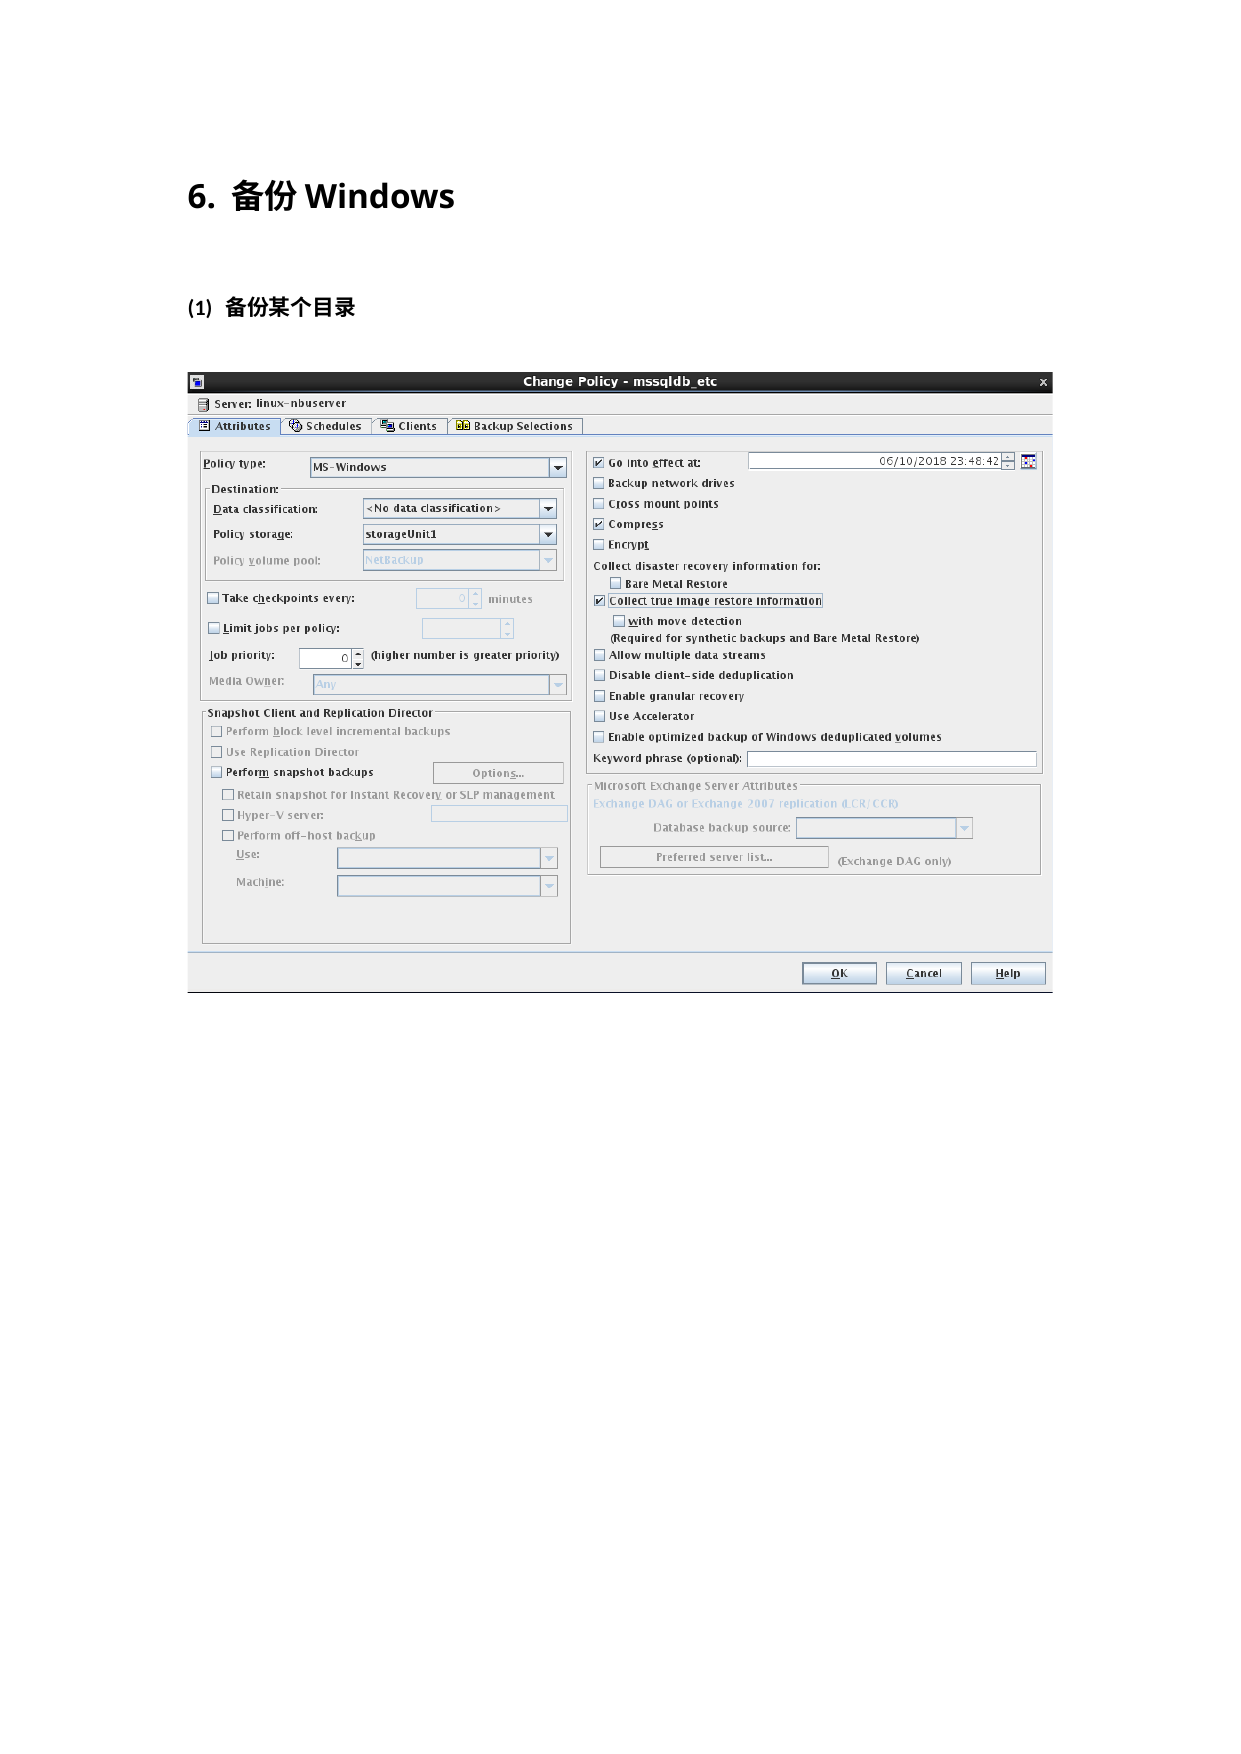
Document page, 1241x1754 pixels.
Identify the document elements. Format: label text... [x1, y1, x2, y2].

picture [187, 372, 1053, 993]
subtitle 备份Windows [187, 162, 1053, 227]
subtitle 备份某个目录 [187, 289, 1053, 322]
